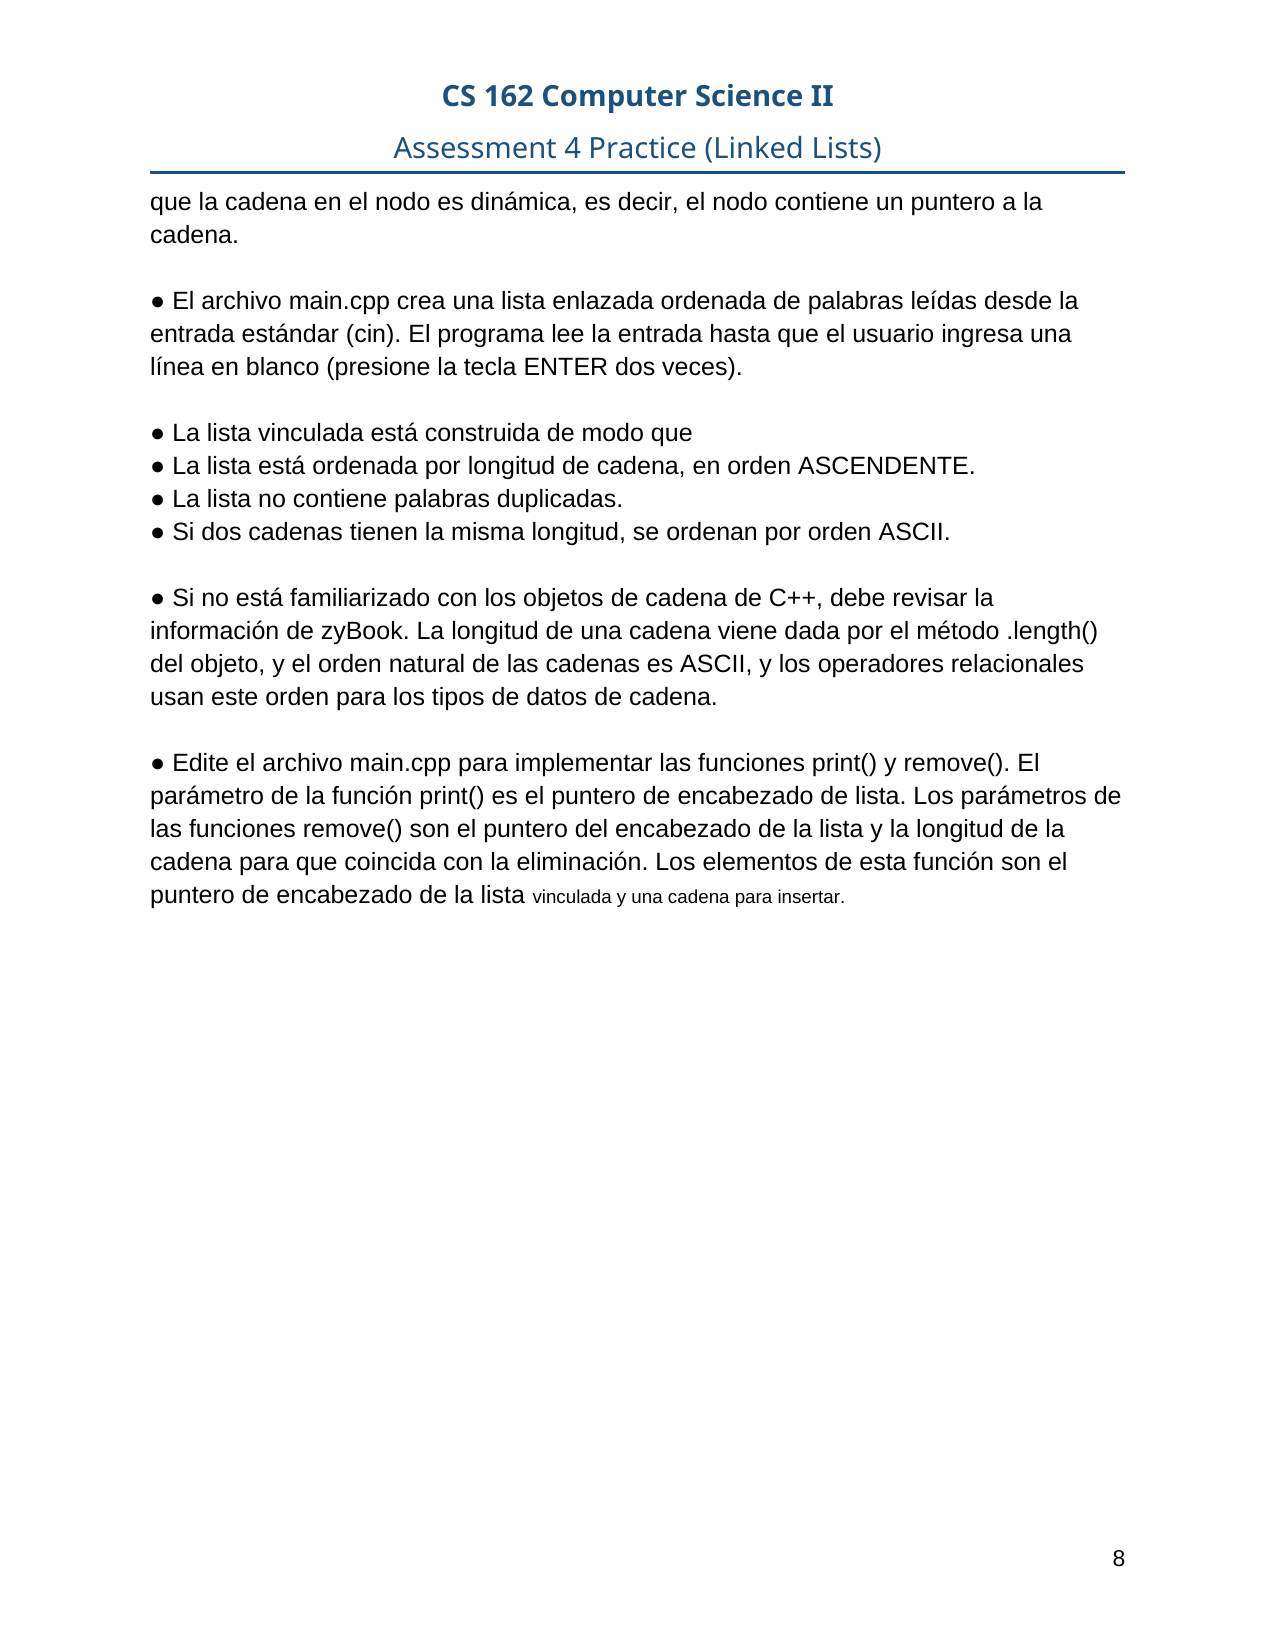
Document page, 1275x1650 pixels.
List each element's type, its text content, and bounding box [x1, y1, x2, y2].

text ● Si no está familiarizado con los objetos de cadena de C++, debe revisar la información de zyBook. La longitud de una cadena viene dada por el método .length() del objeto, y el orden natural de las cadenas es ASCII, y los operadores relacionales usan este orden para los tipos de datos de cadena. [150, 583, 1125, 711]
text ● Si dos cadenas tienen la misma longitud, se ordenan por orden ASCII. [150, 517, 1125, 546]
text ● Edite el archivo main.cpp para implementar las funciones print() y remove(). El parámetro de la función print() es el puntero de encabezado de lista. Los parámetros de las funciones remove() son el puntero del encabezado de la lista y la longitud de la cadena para que coincida con la eliminación. Los elementos de esta función son el puntero de encabezado de la lista vinculada y una cadena para insertar. [150, 748, 1125, 909]
text ● El archivo main.cpp crea una lista enlazada ordenada de palabras leídas desde la entrada estándar (cin). El programa lee la entrada hasta que el usuario ingresa una línea en blanco (presione la tecla ENTER dos veces). [150, 286, 1125, 381]
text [150, 187, 1125, 248]
text ● La lista no contiene palabras duplicadas. [150, 484, 1125, 513]
text ● La lista vinculada está construida de modo que [150, 418, 1125, 447]
text ● La lista está ordenada por longitud de cadena, en orden ASCENDENTE. [150, 451, 1125, 479]
